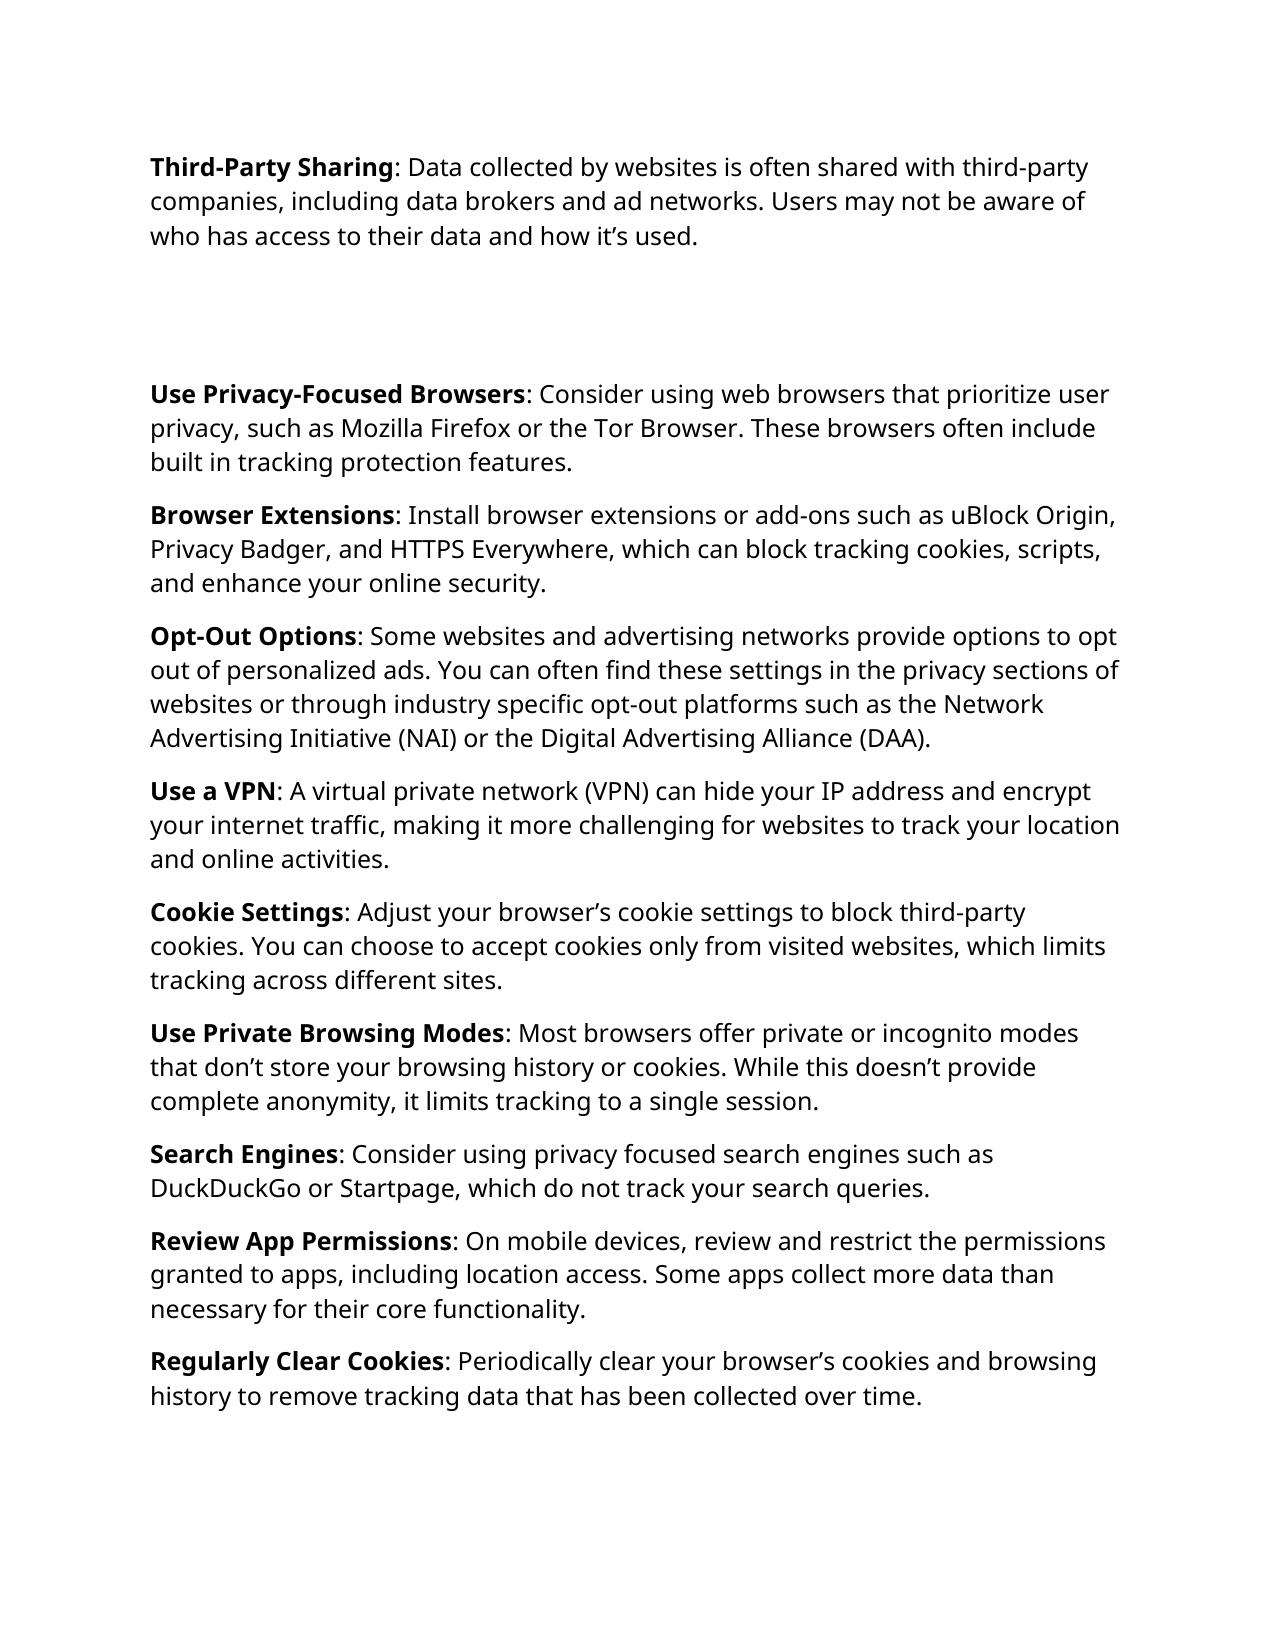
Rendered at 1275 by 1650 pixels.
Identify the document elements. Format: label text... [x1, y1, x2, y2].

text Search Engines: Consider using privacy focused search engines such as DuckDuckGo or Startpage, which do not track your search queries. [150, 1136, 1125, 1204]
text Use Privacy-Focused Browsers: Consider using web browsers that prioritize user privacy, such as Mozilla Firefox or the Tor Browser. These browsers often include built in tracking protection features. [150, 377, 1125, 479]
text Browser Extensions: Install browser extensions or add-ons such as uBlock Origin, Privacy Badger, and HTTPS Everywhere, which can block tracking cookies, scripts, and enhance your online security. [150, 497, 1125, 600]
text Use Private Browsing Modes: Most browsers offer private or incognito modes that don’t store your browsing history or cookies. While this doesn’t provide complete anonymity, it limits tracking to a single session. [150, 1015, 1125, 1117]
text Opt-Out Options: Some websites and advertising networks provide options to opt out of personalized ads. You can often find these settings in the privacy sections of websites or through industry specific opt-out platforms such as the Network Advertising Initiative (NAI) or the Digital Advertising Alliance (DAA). [150, 618, 1125, 755]
text Regularly Clear Cookies: Periodically clear your browser’s cookies and browsing history to remove tracking data that has been collected over time. [150, 1344, 1125, 1412]
text Third-Party Sharing: Data collected by websites is often shared with third-party companies, including data brokers and ad networks. Users may not be aware of who has access to their data and how it’s used. [150, 150, 1125, 252]
text Use a VPN: A virtual private network (VPN) can hide your IP address and encrypt your internet traffic, making it more challenging for websites to track your location and online activities. [150, 773, 1125, 876]
text Review App Permissions: On mobile devices, review and restrict the permissions granted to apps, including location access. Some apps collect more data than necessary for their core functionality. [150, 1223, 1125, 1325]
text Cookie Settings: Adjust your browser’s cookie settings to block third-party cookies. You can choose to accept cookies only from visited websites, which limits tracking across different sites. [150, 894, 1125, 997]
